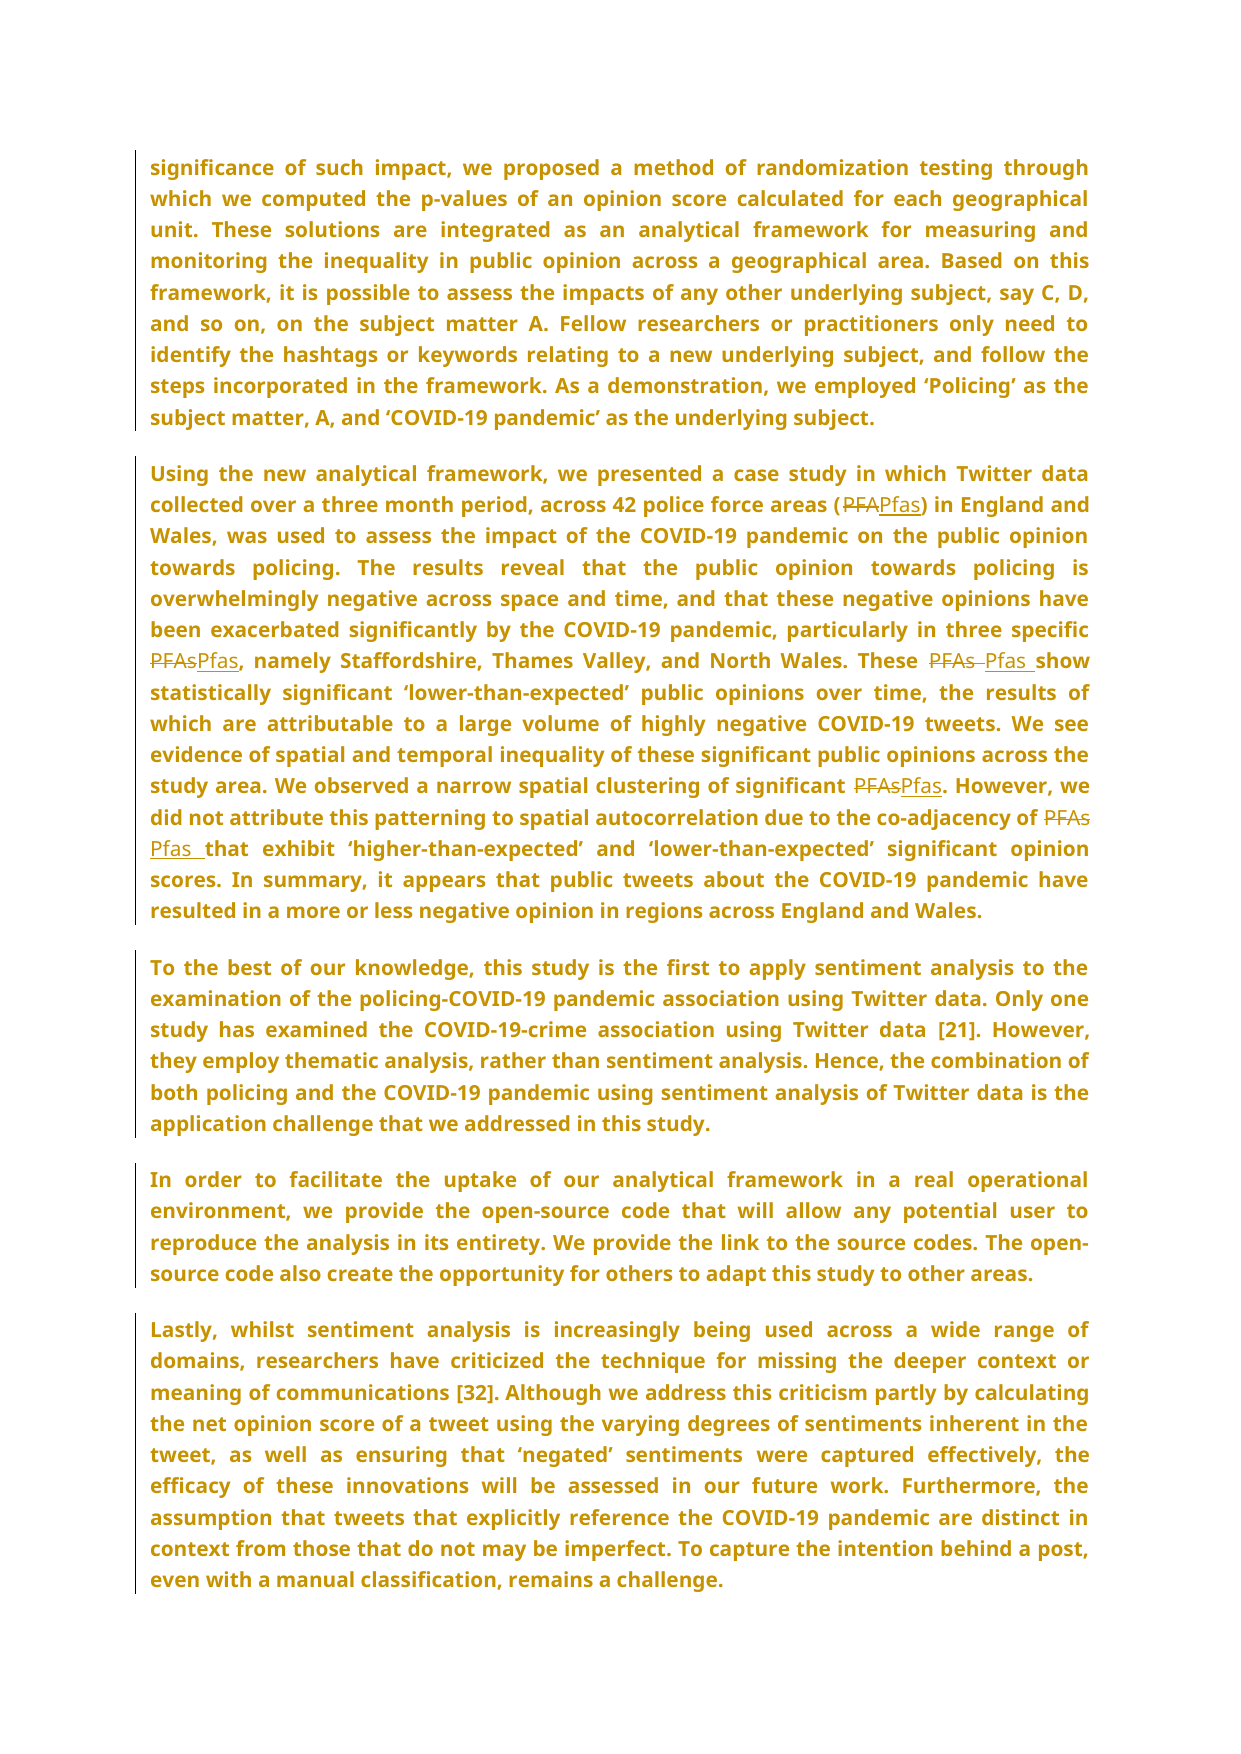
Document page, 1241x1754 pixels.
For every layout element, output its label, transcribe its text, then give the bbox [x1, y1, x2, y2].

text Lastly, whilst sentiment analysis is increasingly being used across a wide range of domains, researchers have criticized the technique for missing the deeper context or meaning of communications . Although we address this criticism partly by calculating the net opinion score of a tweet using the varying degrees of sentiments inherent in the tweet, as well as ensuring that ‘negated’ sentiments were captured effectively, the efficacy of these innovations will be assessed in our future work. Furthermore, the assumption that tweets that explicitly reference the COVID-19 pandemic are distinct in context from those that do not may be imperfect. To capture the intention behind a post, even with a manual classification, remains a challenge. [150, 1312, 1090, 1594]
text To the best of our knowledge, this study is the first to apply sentiment analysis to the examination of the policing-COVID-19 pandemic association using Twitter data. Only one study has examined the COVID-19-crime association using Twitter data . However, they employ thematic analysis, rather than sentiment analysis. Hence, the combination of both policing and the COVID-19 pandemic using sentiment analysis of Twitter data is the application challenge that we addressed in this study. [150, 950, 1090, 1137]
text In order to facilitate the uptake of our analytical framework in a real operational environment, we provide the open-source code that will allow any potential user to reproduce the analysis in its entirety. We provide the link to the source codes. The open-source code also create the opportunity for others to adapt this study to other areas. [150, 1162, 1090, 1287]
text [150, 150, 1090, 431]
text Using the new analytical framework, we presented a case study in which Twitter data collected over a three month period, across 42 police force areas () in England and Wales, was used to assess the impact of the COVID-19 pandemic on the public opinion towards policing. The results reveal that the public opinion towards policing is overwhelmingly negative across space and time, and that these negative opinions have been exacerbated significantly by the COVID-19 pandemic, particularly in three specific , namely Staffordshire, Thames Valley, and North Wales. These show statistically significant ‘lower-than-expected’ public opinions over time, the results of which are attributable to a large volume of highly negative COVID-19 tweets. We see evidence of spatial and temporal inequality of these significant public opinions across the study area. We observed a narrow spatial clustering of significant . However, we did not attribute this patterning to spatial autocorrelation due to the co-adjacency of that exhibit ‘higher-than-expected’ and ‘lower-than-expected’ significant opinion scores. In summary, it appears that public tweets about the COVID-19 pandemic have resulted in a more or less negative opinion in regions across England and Wales. [150, 456, 1090, 925]
